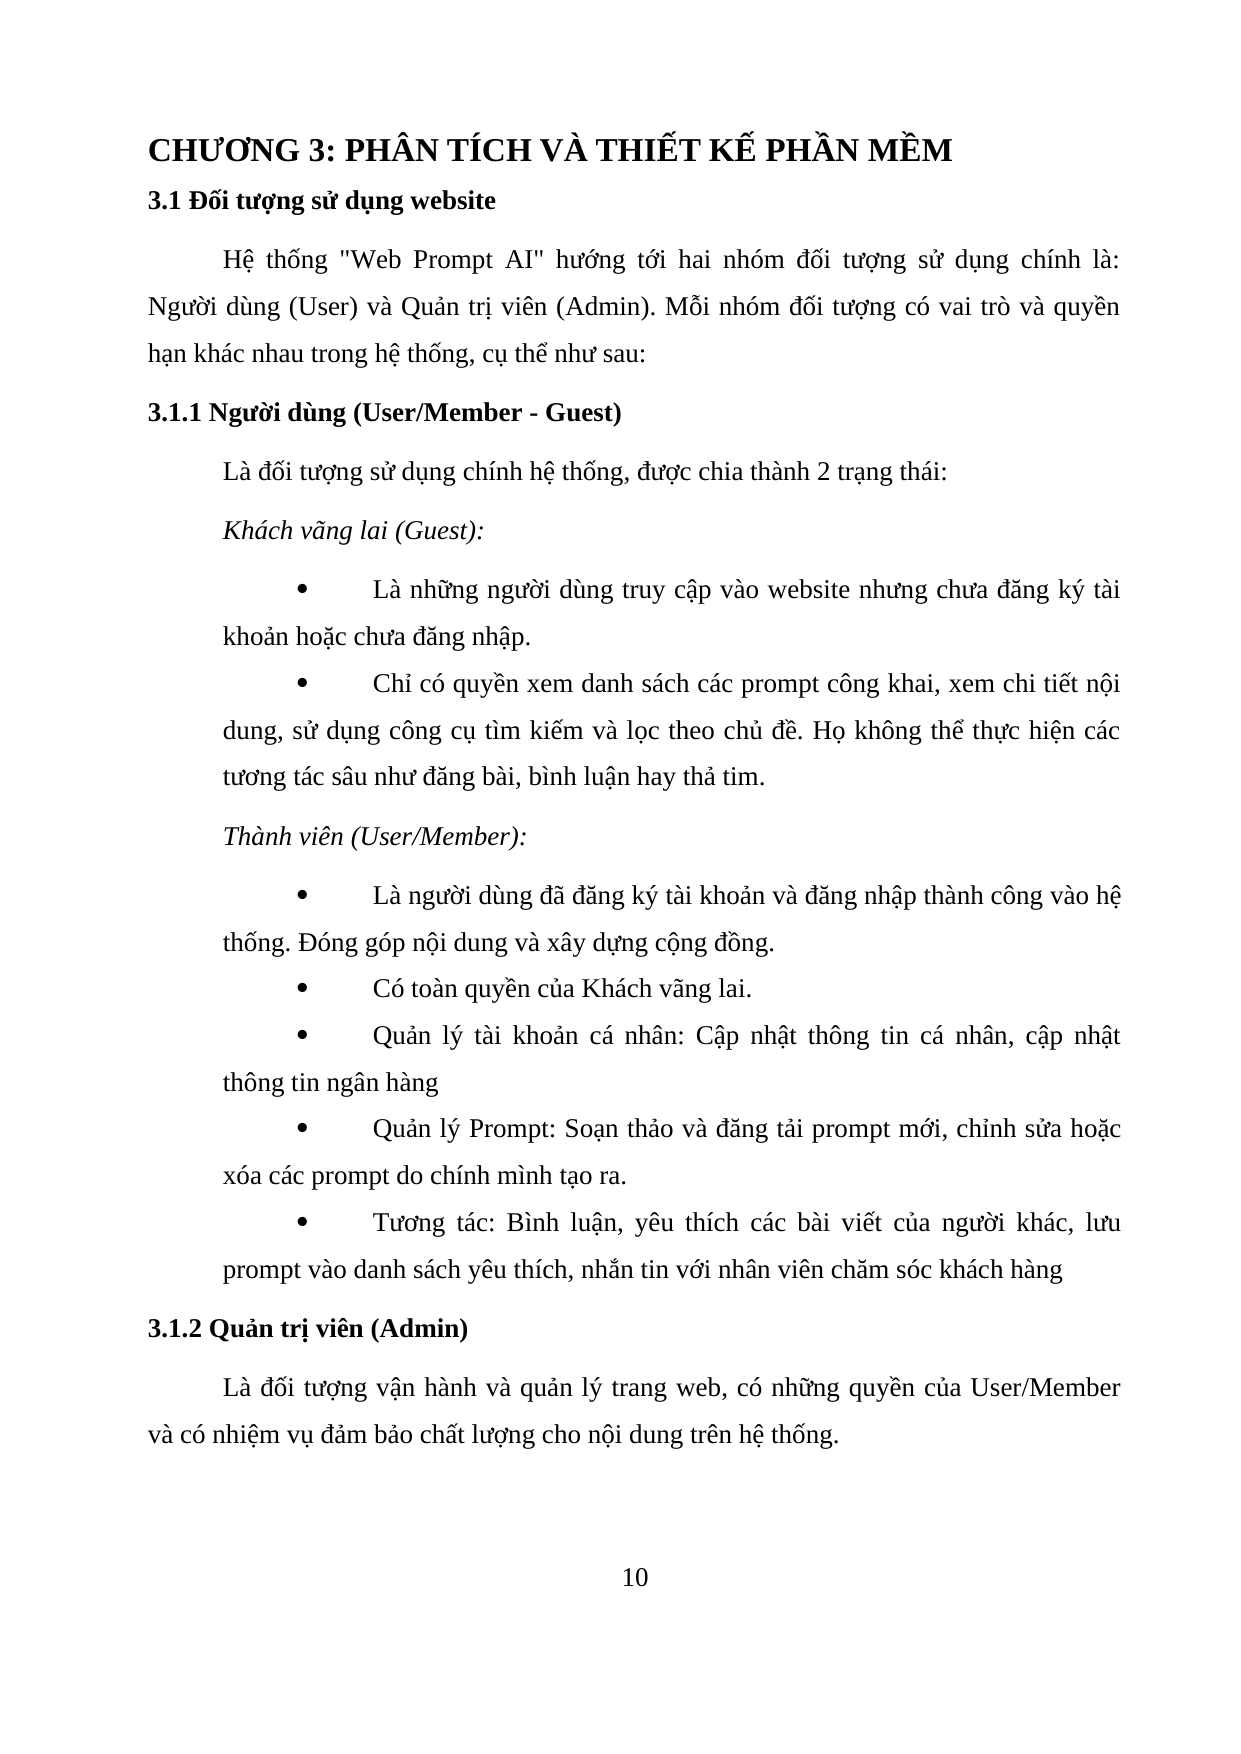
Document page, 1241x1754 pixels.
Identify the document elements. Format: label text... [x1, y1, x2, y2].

list Quản lý Prompt: Soạn thảo và đăng tải prompt mới, chỉnh sửa hoặc xóa các prompt do chính mình tạo ra. [223, 1113, 1122, 1191]
text Là đối tượng sử dụng chính hệ thống, được chia thành 2 trạng thái: [148, 455, 1122, 486]
subtitle Quản trị viên (Admin) [148, 1312, 1122, 1343]
text Hệ thống "Web Prompt AI" hướng tới hai nhóm đối tượng sử dụng chính là: Người dùng (User) và Quản trị viên (Admin). Mỗi nhóm đối tượng có vai trò và quyền hạn khác nhau trong hệ thống, cụ thể như sau: [148, 244, 1122, 368]
list Tương tác: Bình luận, yêu thích các bài viết của người khác, lưu prompt vào danh sách yêu thích, nhắn tin với nhân viên chăm sóc khách hàng [223, 1206, 1122, 1284]
subtitle Đối tượng sử dụng website [148, 184, 1122, 216]
list Là những người dùng truy cập vào website nhưng chưa đăng ký tài khoản hoặc chưa đăng nhập. [223, 574, 1122, 652]
text PHÂN TÍCH VÀ THIẾT KẾ PHẦN MỀM [148, 131, 1122, 169]
list Có toàn quyền của Khách vãng lai. [223, 972, 1122, 1003]
text Thành viên (User/Member): [148, 820, 1122, 851]
text Khách vãng lai (Guest): [148, 514, 1122, 546]
list Quản lý tài khoản cá nhân: Cập nhật thông tin cá nhân, cập nhật thông tin ngân hàng [223, 1019, 1122, 1097]
list Là người dùng đã đăng ký tài khoản và đăng nhập thành công vào hệ thống. Đóng góp nội dung và xây dựng cộng đồng. [223, 879, 1122, 957]
subtitle Người dùng (User/Member - Guest) [148, 396, 1122, 427]
list Chỉ có quyền xem danh sách các prompt công khai, xem chi tiết nội dung, sử dụng công cụ tìm kiếm và lọc theo chủ đề. Họ không thể thực hiện các tương tác sâu như đăng bài, bình luận hay thả tim. [223, 667, 1122, 792]
text Là đối tượng vận hành và quản lý trang web, có những quyền của User/Member và có nhiệm vụ đảm bảo chất lượng cho nội dung trên hệ thống. [148, 1371, 1122, 1449]
